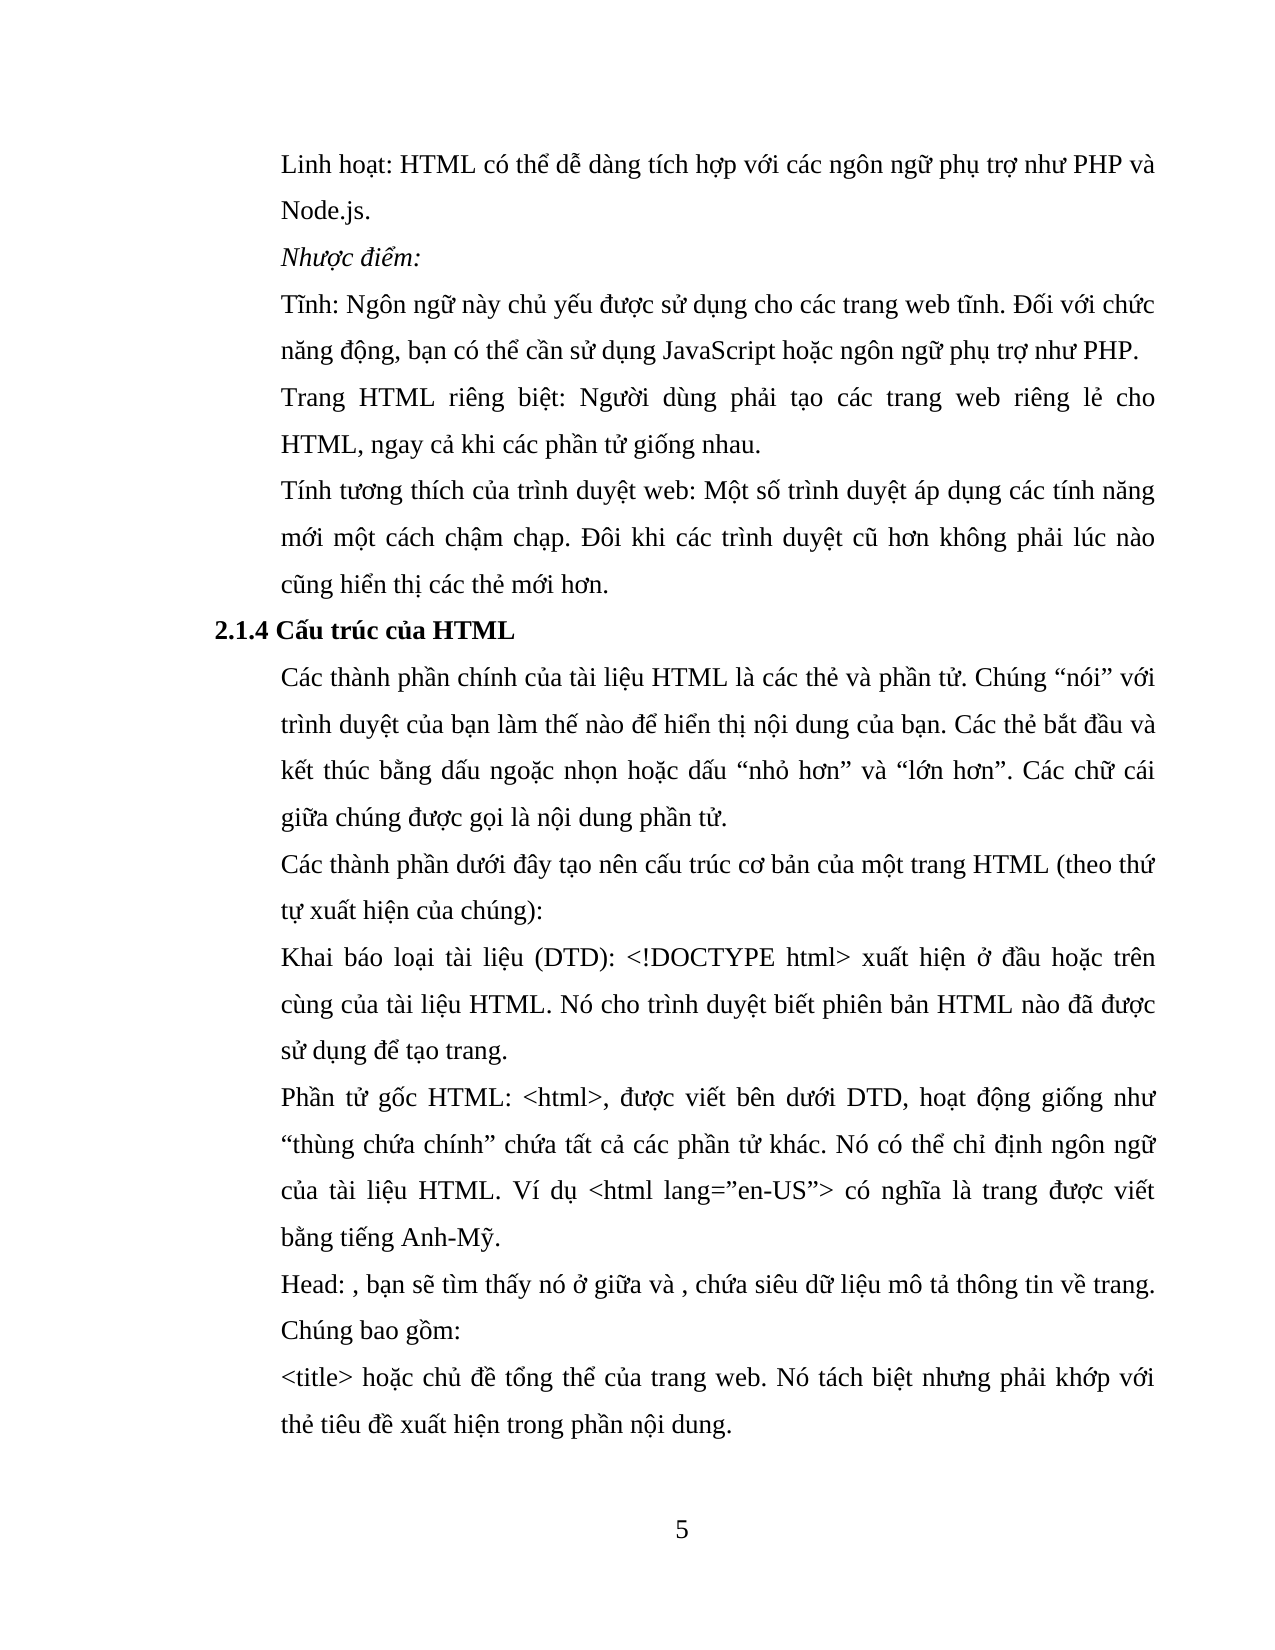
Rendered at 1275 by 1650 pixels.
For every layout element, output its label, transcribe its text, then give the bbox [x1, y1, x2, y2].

text Phần tử gốc HTML: <html>, được viết bên dưới DTD, hoạt động giống như “thùng chứa chính” chứa tất cả các phần tử khác. Nó có thể chỉ định ngôn ngữ của tài liệu HTML. Ví dụ <html lang=”en-US”> có nghĩa là trang được viết bằng tiếng Anh-Mỹ. [281, 1081, 1157, 1252]
text 2.1.4 Cấu trúc của HTML [162, 614, 1157, 646]
text Tính tương thích của trình duyệt web: Một số trình duyệt áp dụng các tính năng mới một cách chậm chạp. Đôi khi các trình duyệt cũ hơn không phải lúc nào cũng hiển thị các thẻ mới hơn. [281, 474, 1157, 599]
text <title> hoặc chủ đề tổng thể của trang web. Nó tách biệt nhưng phải khớp với thẻ tiêu đề xuất hiện trong phần nội dung. [281, 1361, 1157, 1439]
text Khai báo loại tài liệu (DTD): <!DOCTYPE html> xuất hiện ở đầu hoặc trên cùng của tài liệu HTML. Nó cho trình duyệt biết phiên bản HTML nào đã được sử dụng để tạo trang. [281, 941, 1157, 1066]
text Các thành phần chính của tài liệu HTML là các thẻ và phần tử. Chúng “nói” với trình duyệt của bạn làm thế nào để hiển thị nội dung của bạn. Các thẻ bắt đầu và kết thúc bằng dấu ngoặc nhọn hoặc dấu “nhỏ hơn” và “lớn hơn”. Các chữ cái giữa chúng được gọi là nội dung phần tử. [281, 661, 1157, 832]
text Tĩnh: Ngôn ngữ này chủ yếu được sử dụng cho các trang web tĩnh. Đối với chức năng động, bạn có thể cần sử dụng JavaScript hoặc ngôn ngữ phụ trợ như PHP. [281, 288, 1157, 366]
text Head: , bạn sẽ tìm thấy nó ở giữa và , chứa siêu dữ liệu mô tả thông tin về trang. Chúng bao gồm: [281, 1268, 1157, 1346]
text Linh hoạt: HTML có thể dễ dàng tích hợp với các ngôn ngữ phụ trợ như PHP và Node.js. [281, 148, 1157, 226]
text Các thành phần dưới đây tạo nên cấu trúc cơ bản của một trang HTML (theo thứ tự xuất hiện của chúng): [281, 848, 1157, 926]
text Nhược điểm: [281, 241, 1157, 272]
text Trang HTML riêng biệt: Người dùng phải tạo các trang web riêng lẻ cho HTML, ngay cả khi các phần tử giống nhau. [281, 381, 1157, 459]
